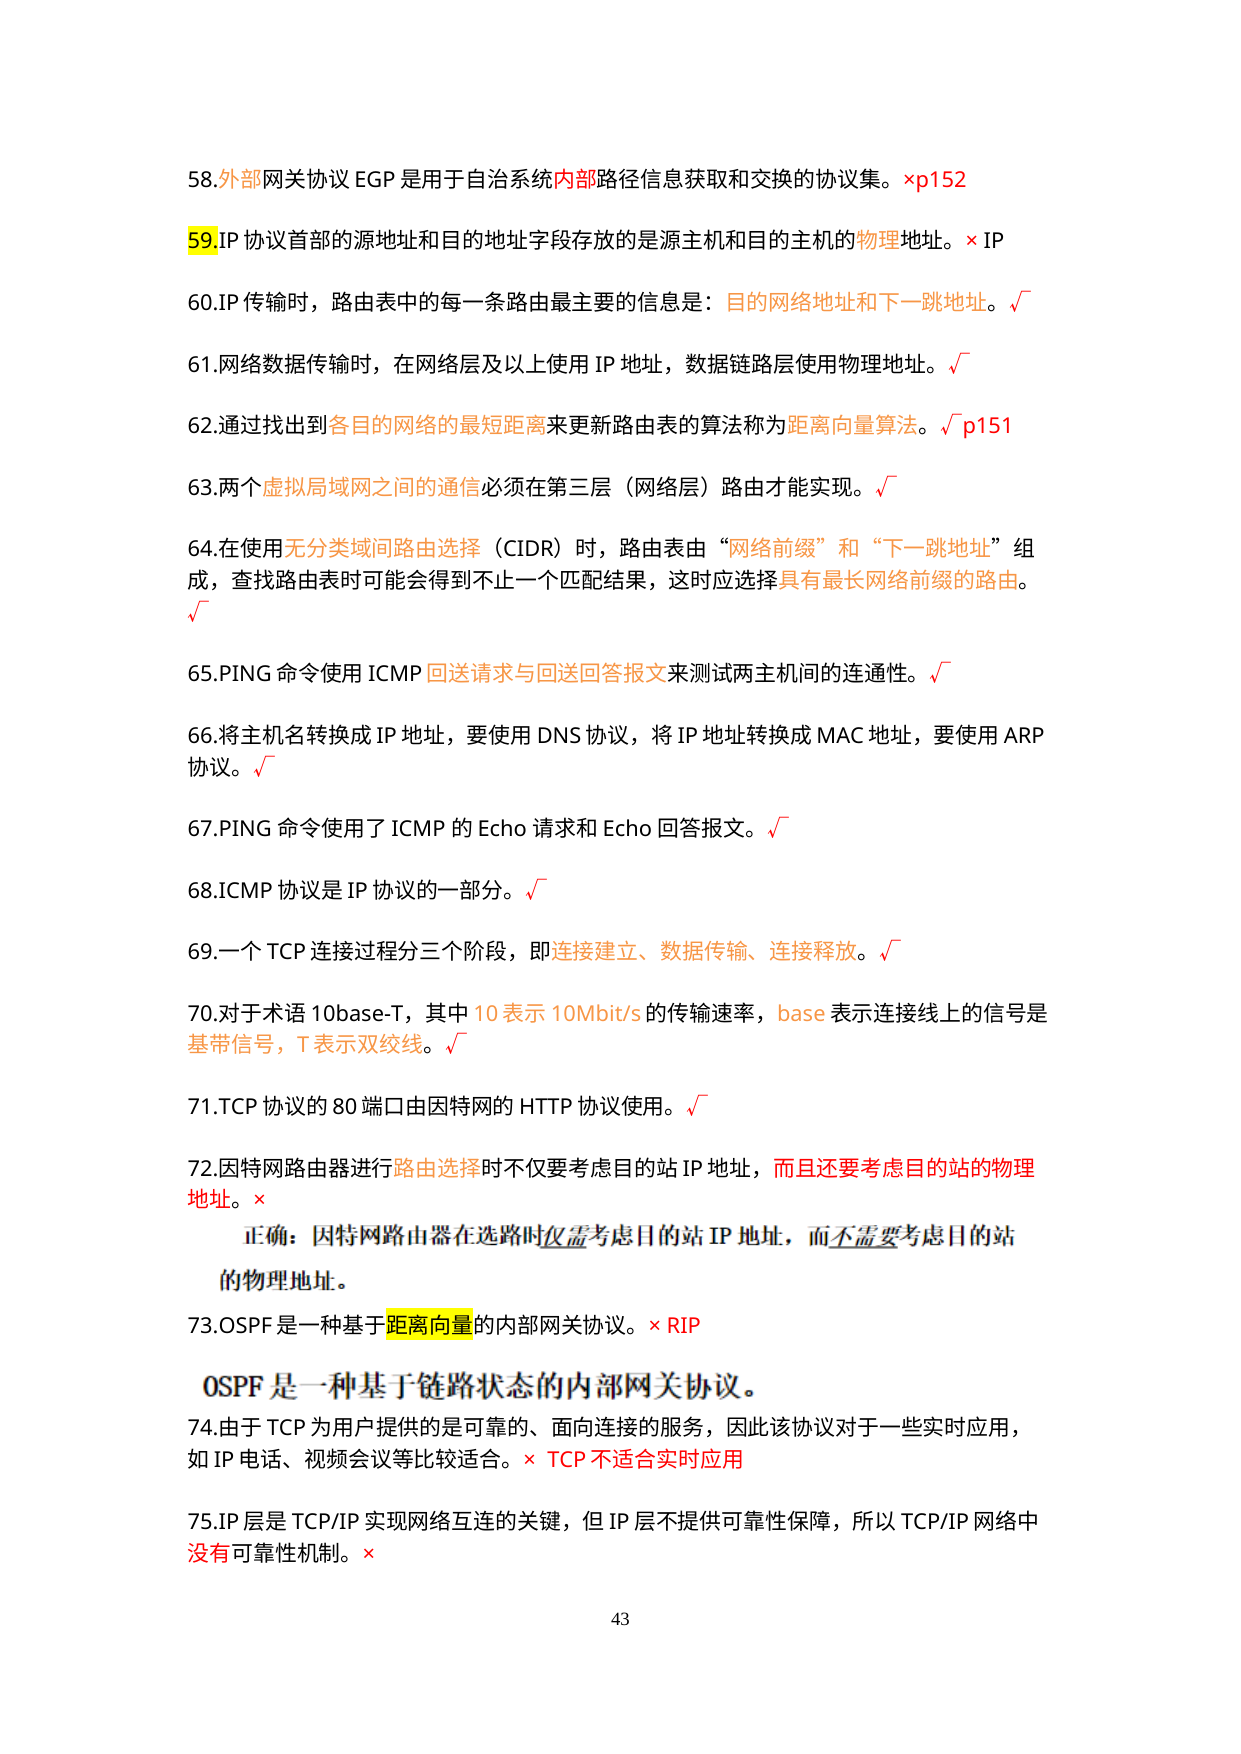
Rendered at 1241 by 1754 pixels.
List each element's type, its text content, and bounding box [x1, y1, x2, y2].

text 74.由于TCP为用户提供的是可靠的、面向连接的服务，因此该协议对于一些实时应用，如IP电话、视频会议等比较适合。× TCP不适合实时应用 [187, 1410, 1053, 1474]
text 61.网络数据传输时，在网络层及以上使用IP地址，数据链路层使用物理地址。√ [187, 347, 1053, 378]
text 68.ICMP协议是IP协议的一部分。√ [187, 873, 1053, 904]
text 62.通过找出到各目的网络的最短距离来更新路由表的算法称为距离向量算法。√p151 [187, 408, 1053, 440]
text 67.PING 命令使用了ICMP 的Echo 请求和Echo 回答报文。√ [187, 811, 1053, 843]
text 69.一个TCP连接过程分三个阶段，即连接建立、数据传输、连接释放。√ [187, 934, 1053, 966]
text 71.TCP协议的80端口由因特网的HTTP协议使用。√ [187, 1089, 1053, 1121]
text 64.在使用无分类域间路由选择（CIDR）时，路由表由“网络前缀”和“下一跳地址”组成，查找路由表时可能会得到不止一个匹配结果，这时应选择具有最长网络前缀的路由。√ [187, 531, 1053, 626]
text 73.OSPF是一种基于距离向量的内部网关协议。× RIP [473, 1309, 1053, 1340]
text 75.IP层是TCP/IP实现网络互连的关键，但IP层不提供可靠性保障，所以TCP/IP网络中没有可靠性机制。× [187, 1504, 1053, 1567]
text 60.IP传输时，路由表中的每一条路由最主要的信息是：目的网络地址和下一跳地址。√ [187, 285, 1053, 317]
text 66.将主机名转换成IP地址，要使用DNS协议，将IP地址转换成MAC地址，要使用ARP协议。√ [187, 718, 1053, 781]
text 72.因特网路由器进行路由选择时不仅要考虑目的站IP地址，而且还要考虑目的站的物理地址。× [187, 1151, 1053, 1214]
picture [187, 1340, 784, 1411]
text 58.外部网关协议EGP是用于自治系统内部路径信息获取和交换的协议集。×p152 [187, 162, 1053, 194]
text 73.OSPF是一种基于距离向量的内部网关协议。× RIP [187, 1309, 386, 1340]
text 59.IP协议首部的源地址和目的地址字段存放的是源主机和目的主机的物理地址。× IP [187, 223, 1053, 255]
text 63.两个虚拟局域网之间的通信必须在第三层（网络层）路由才能实现。√ [187, 470, 1053, 502]
picture [187, 1214, 1053, 1309]
text 70.对于术语10base-T，其中10表示10Mbit/s的传输速率，base表示连接线上的信号是基带信号，T表示双绞线。√ [187, 996, 1053, 1059]
text 65.PING命令使用ICMP回送请求与回送回答报文来测试两主机间的连通性。√ [187, 656, 1053, 688]
